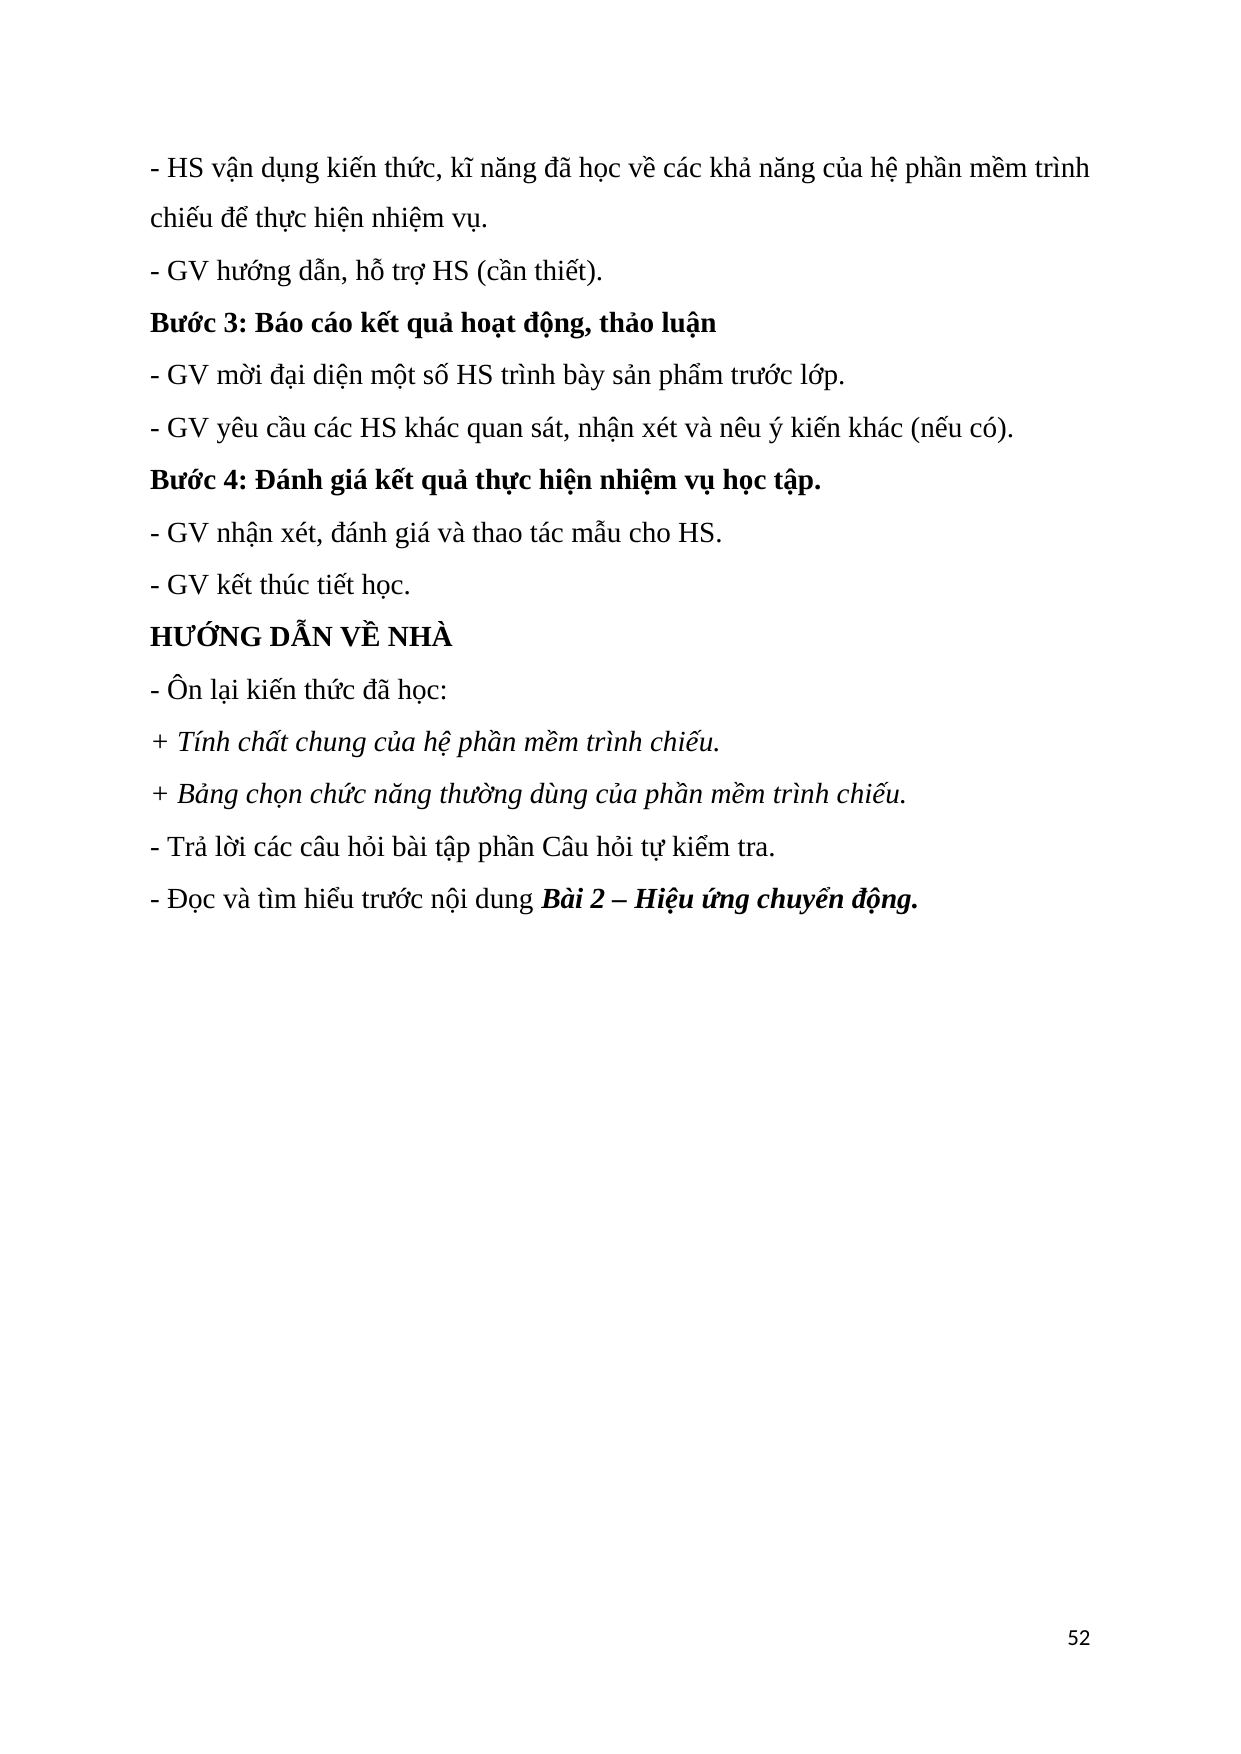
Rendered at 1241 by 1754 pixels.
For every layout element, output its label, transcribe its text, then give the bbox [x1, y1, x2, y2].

text Bước 4: Đánh giá kết quả thực hiện nhiệm vụ học tập. [150, 462, 1090, 496]
text + Tính chất chung của hệ phần mềm trình chiếu. [150, 724, 1090, 758]
text - Trả lời các câu hỏi bài tập phần Câu hỏi tự kiểm tra. [150, 829, 1090, 863]
text - GV yêu cầu các HS khác quan sát, nhận xét và nêu ý kiến khác (nếu có). [150, 410, 1090, 443]
text HƯỚNG DẪN VỀ NHÀ [150, 619, 1090, 653]
text - GV nhận xét, đánh giá và thao tác mẫu cho HS. [150, 515, 1090, 548]
text - GV hướng dẫn, hỗ trợ HS (cần thiết). [150, 253, 1090, 286]
text - GV mời đại diện một số HS trình bày sản phẩm trước lớp. [150, 357, 1090, 391]
text Bước 3: Báo cáo kết quả hoạt động, thảo luận [150, 305, 1090, 339]
text - Ôn lại kiến thức đã học: [150, 672, 1090, 705]
text - HS vận dụng kiến thức, kĩ năng đã học về các khả năng của hệ phần mềm trình chiếu để thực hiện nhiệm vụ. [150, 150, 1090, 234]
text - Đọc và tìm hiểu trước nội dung Bài 2 – Hiệu ứng chuyển động. [150, 881, 1090, 915]
text - GV kết thúc tiết học. [150, 567, 1090, 601]
text + Bảng chọn chức năng thường dùng của phần mềm trình chiếu. [150, 777, 1090, 810]
